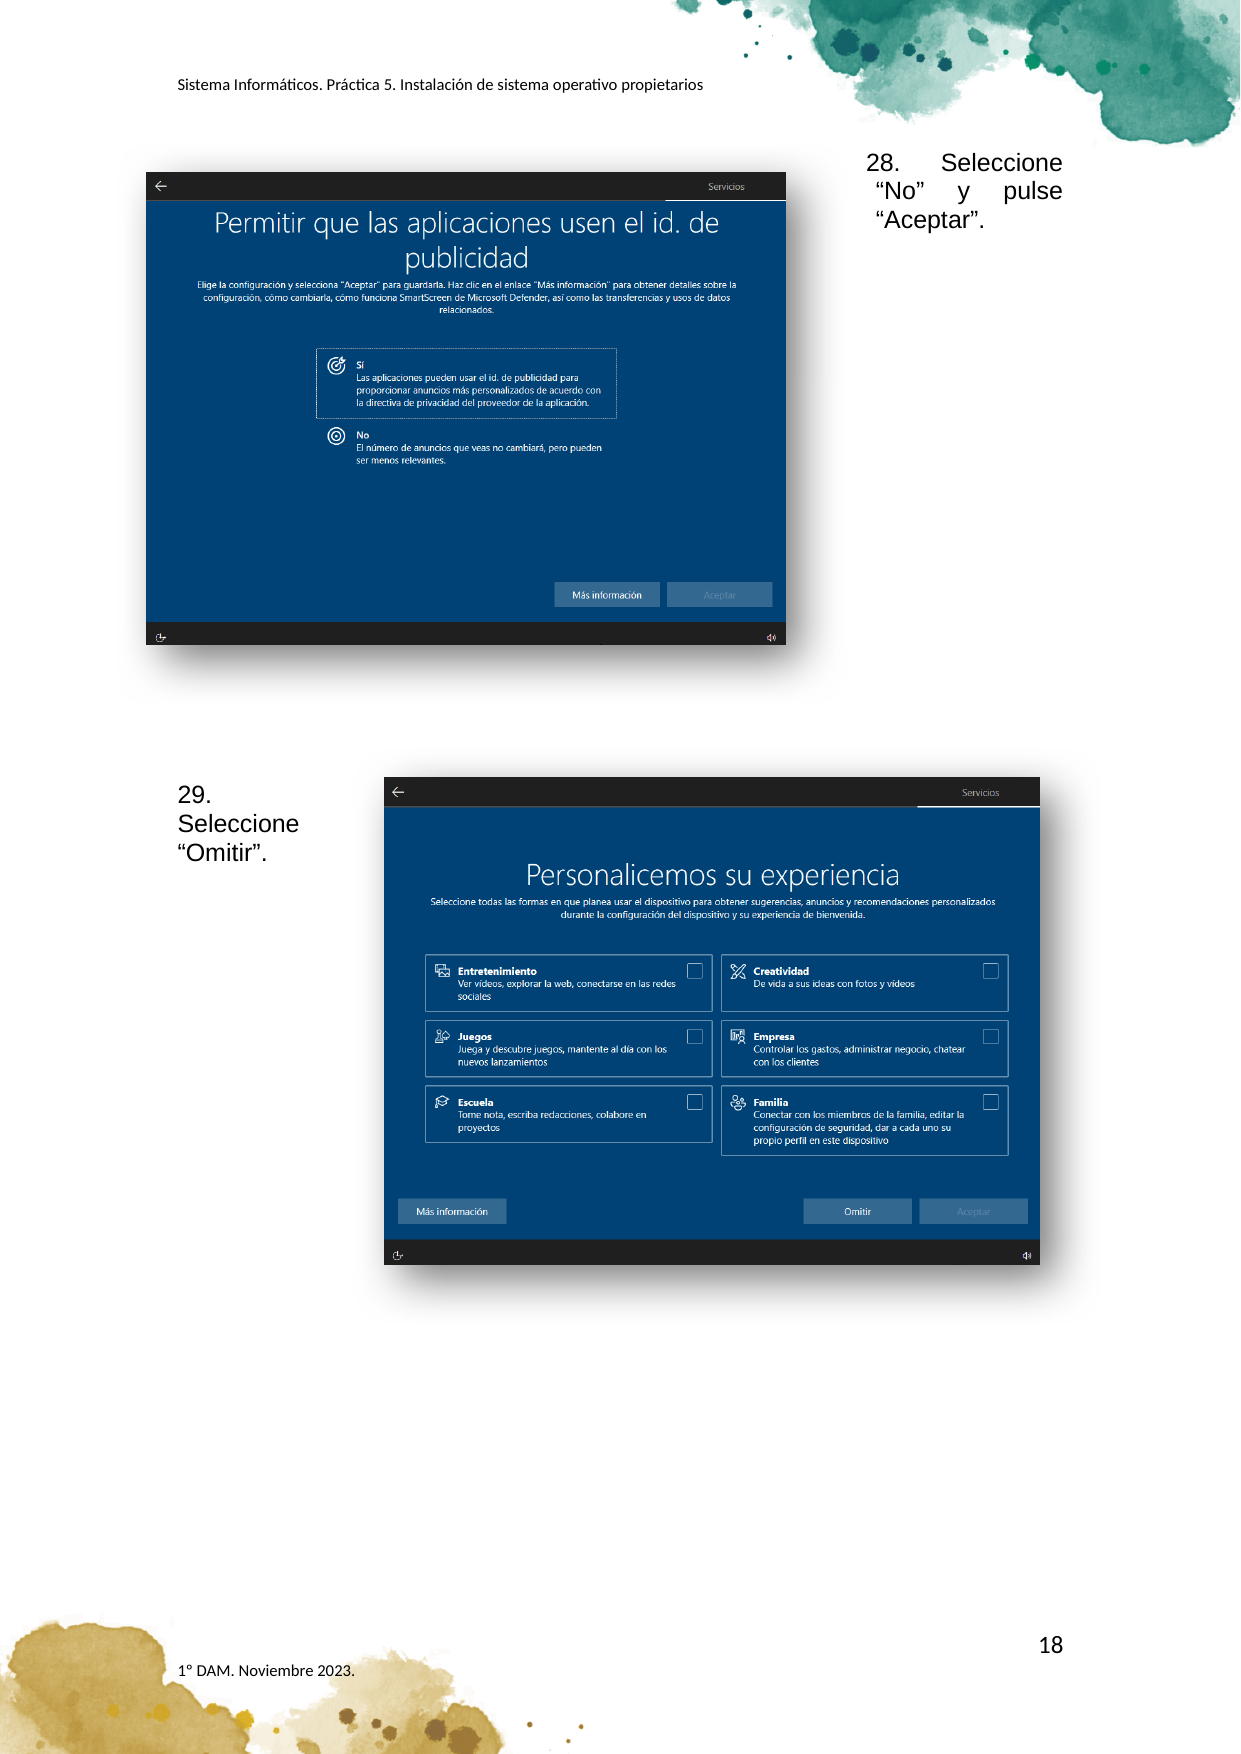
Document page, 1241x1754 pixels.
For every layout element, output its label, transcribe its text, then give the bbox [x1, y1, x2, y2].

picture [403, 0, 1241, 380]
text 29. Seleccione “Omitir”. [177, 780, 379, 866]
picture [146, 172, 786, 645]
picture [0, 1275, 1139, 1754]
picture [384, 777, 1040, 1265]
text 28. Seleccione “No” y pulse “Aceptar”. [177, 148, 1063, 234]
